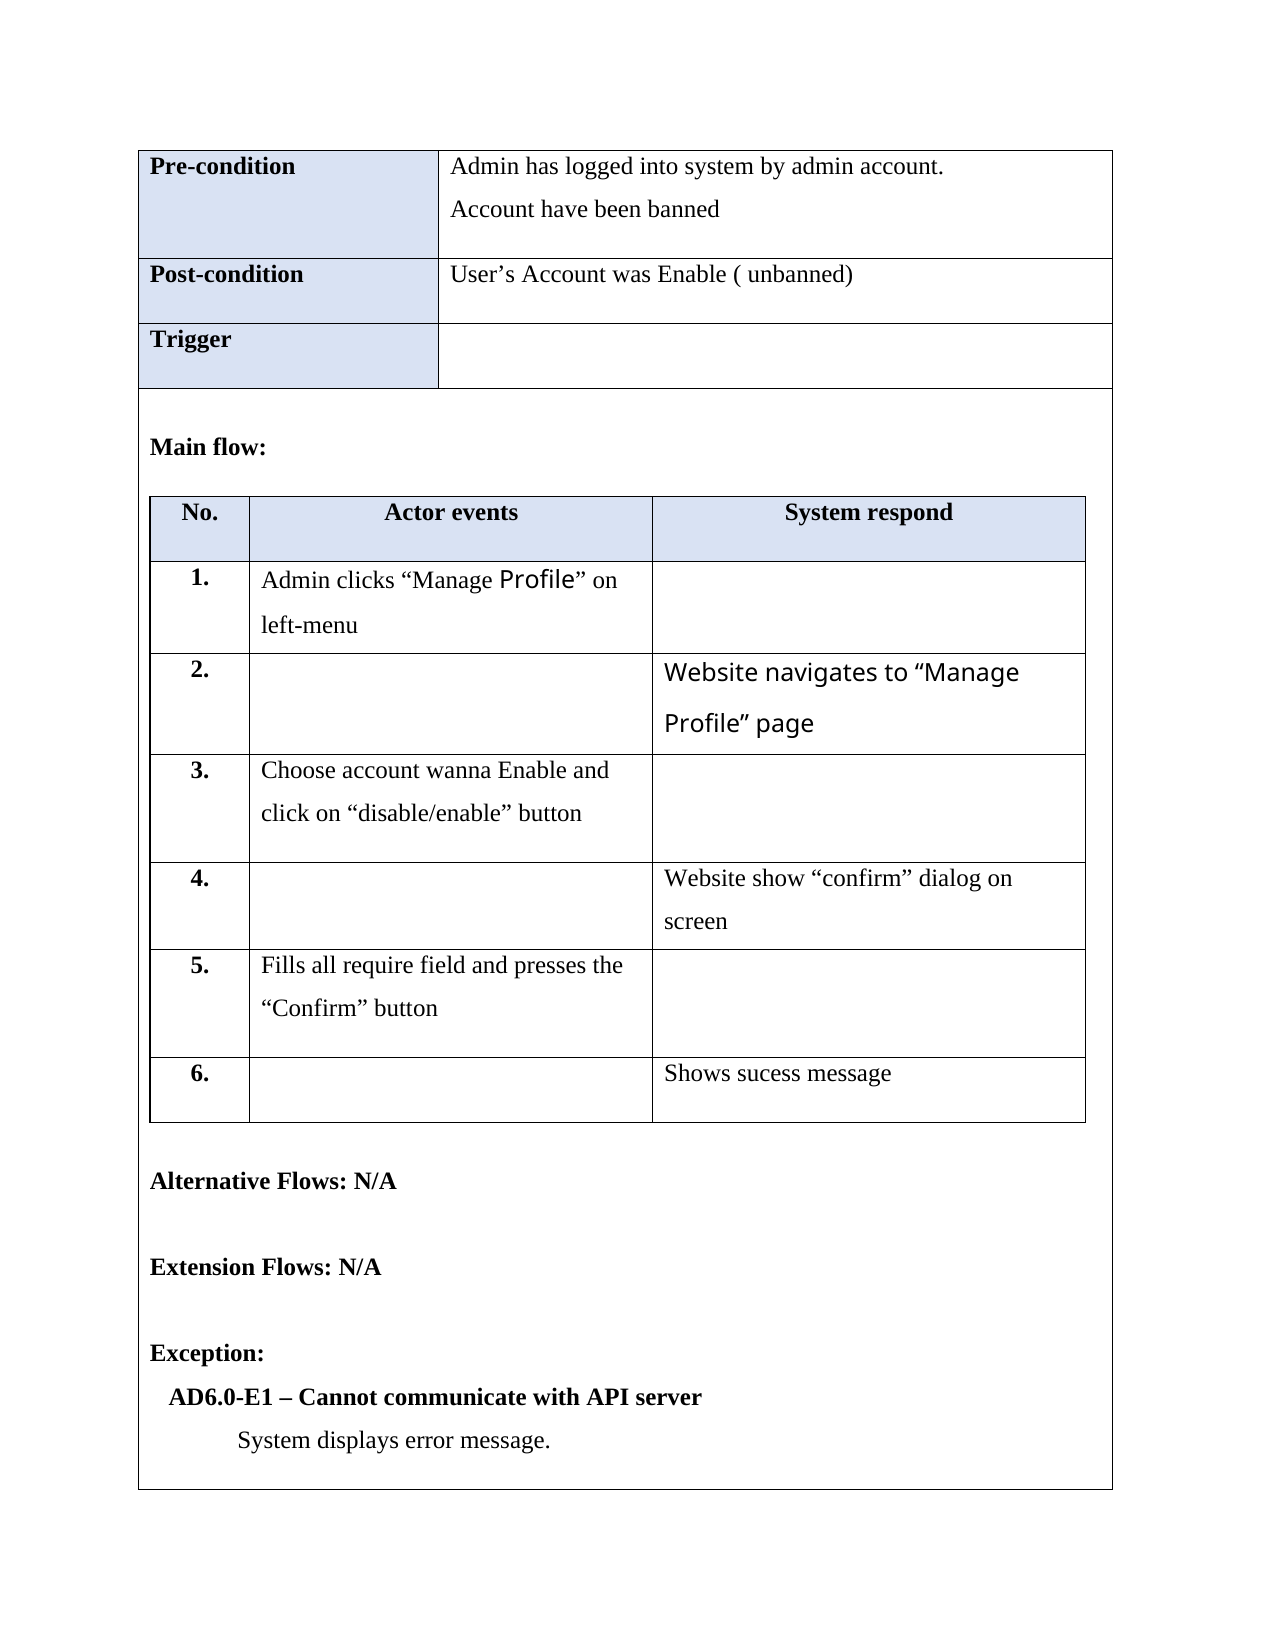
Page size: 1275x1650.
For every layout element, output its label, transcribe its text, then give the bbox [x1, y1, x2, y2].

table_cell [439, 324, 1112, 388]
table_cell User’s Account was Enable ( unbanned) [439, 259, 1112, 323]
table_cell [139, 389, 1112, 1489]
table_cell Admin has logged into system by admin account. Account have been banned [439, 151, 1112, 258]
table_cell Trigger [139, 324, 438, 388]
table_cell Pre-condition [139, 151, 438, 258]
table_cell Post-condition [139, 259, 438, 323]
